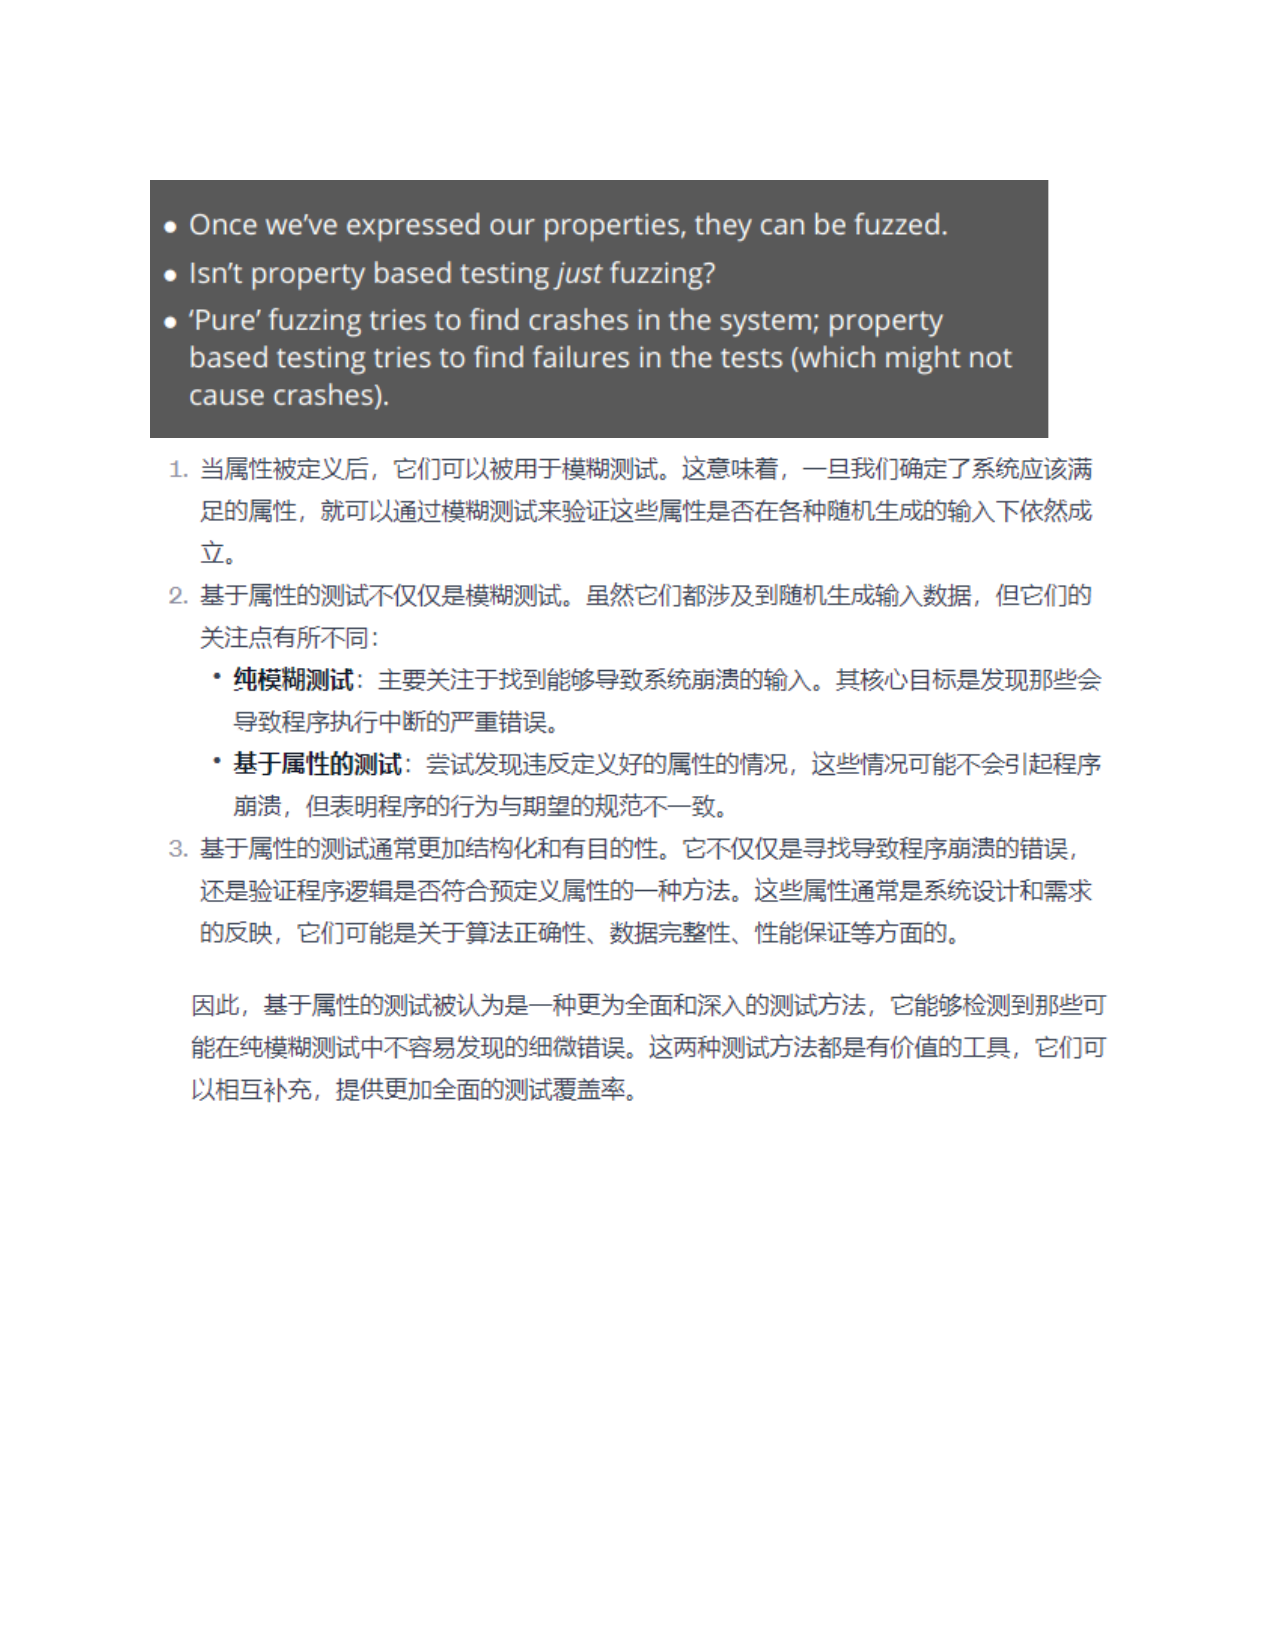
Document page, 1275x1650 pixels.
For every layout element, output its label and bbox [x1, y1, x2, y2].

picture [150, 180, 1049, 438]
picture [150, 441, 1125, 1113]
